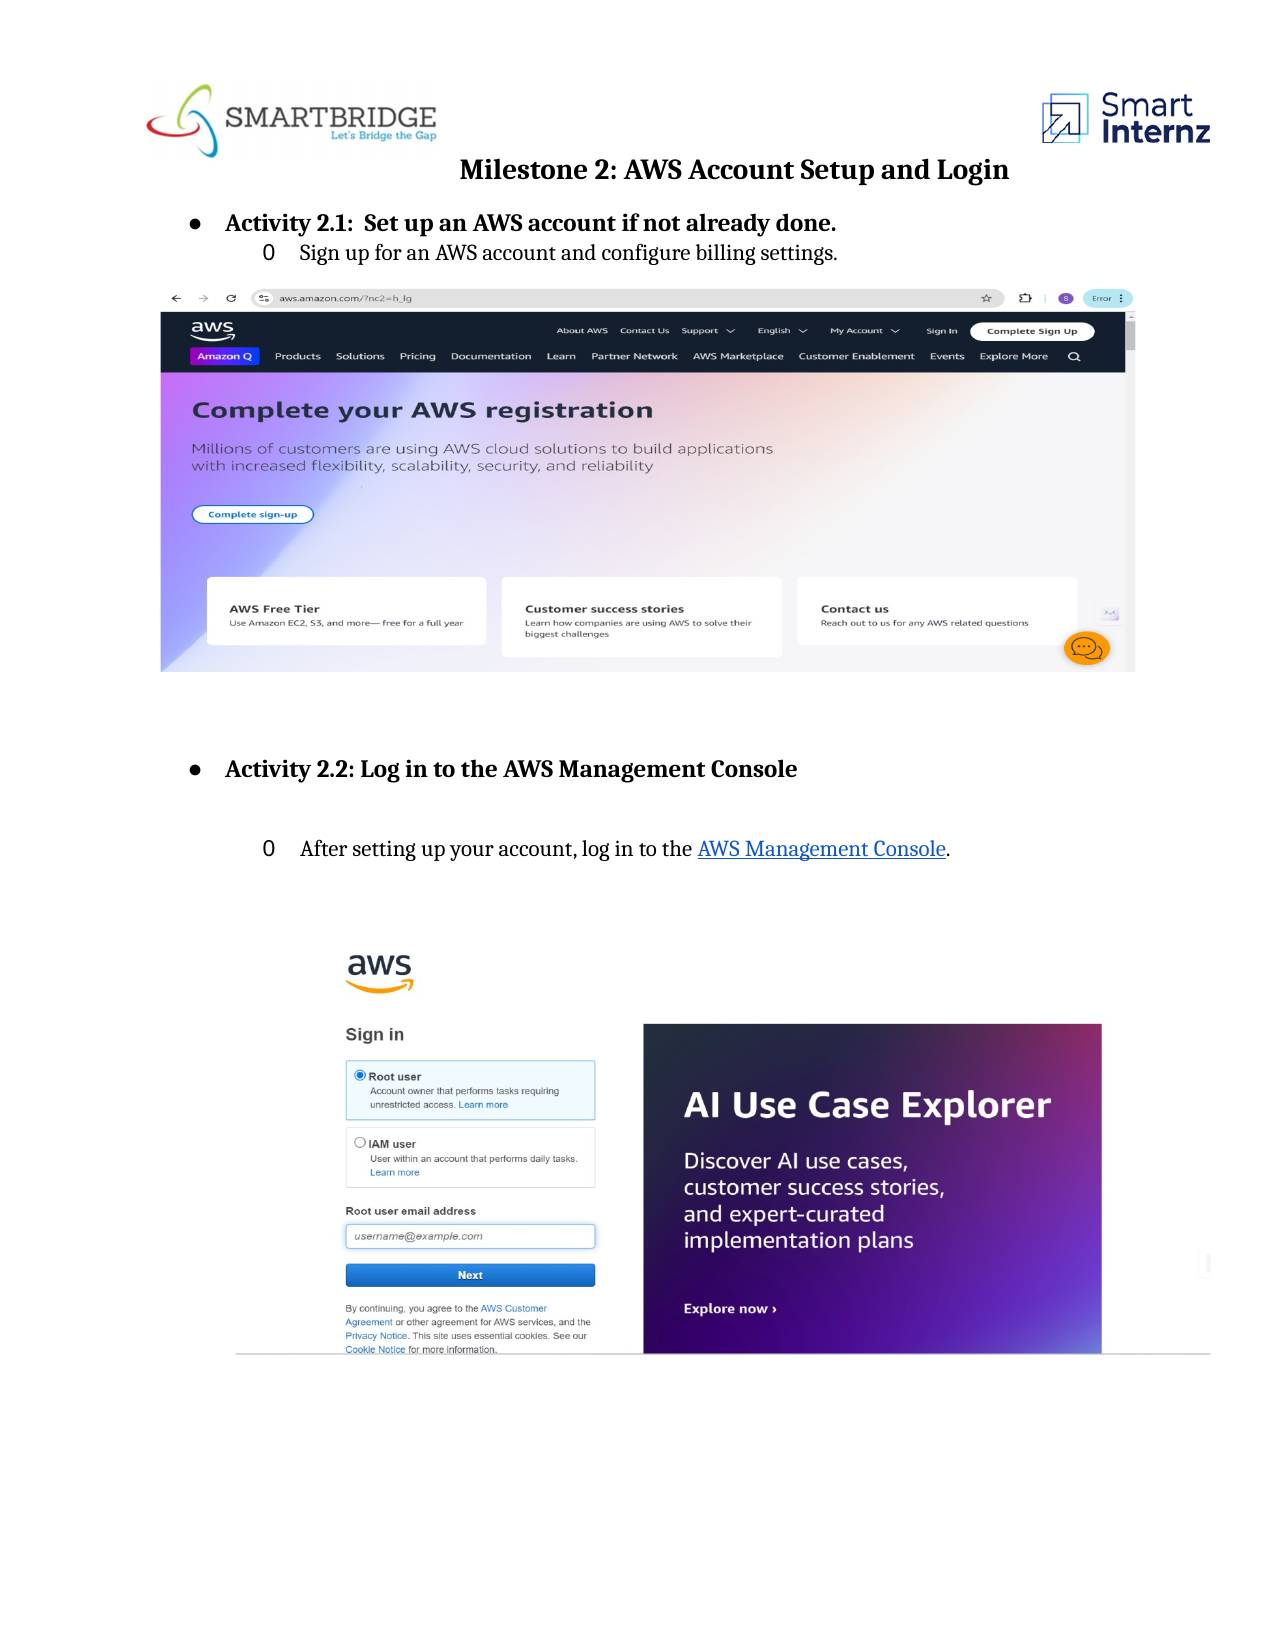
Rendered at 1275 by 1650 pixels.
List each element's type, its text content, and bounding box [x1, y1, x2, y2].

subtitle Milestone 2: AWS Account Setup and Login [148, 153, 1134, 187]
list Activity 2.1: Set up an AWS account if not already done. [187, 208, 1132, 237]
picture [143, 78, 441, 163]
picture [235, 933, 1211, 1355]
list Activity 2.2: Log in to the AWS Management Console [187, 754, 1132, 783]
list Sign up for an AWS account and configure billing settings. [262, 239, 1126, 267]
picture [160, 287, 1136, 672]
list After setting up your account, log in to the AWS Management Console. [262, 834, 1126, 862]
picture [1037, 92, 1214, 143]
